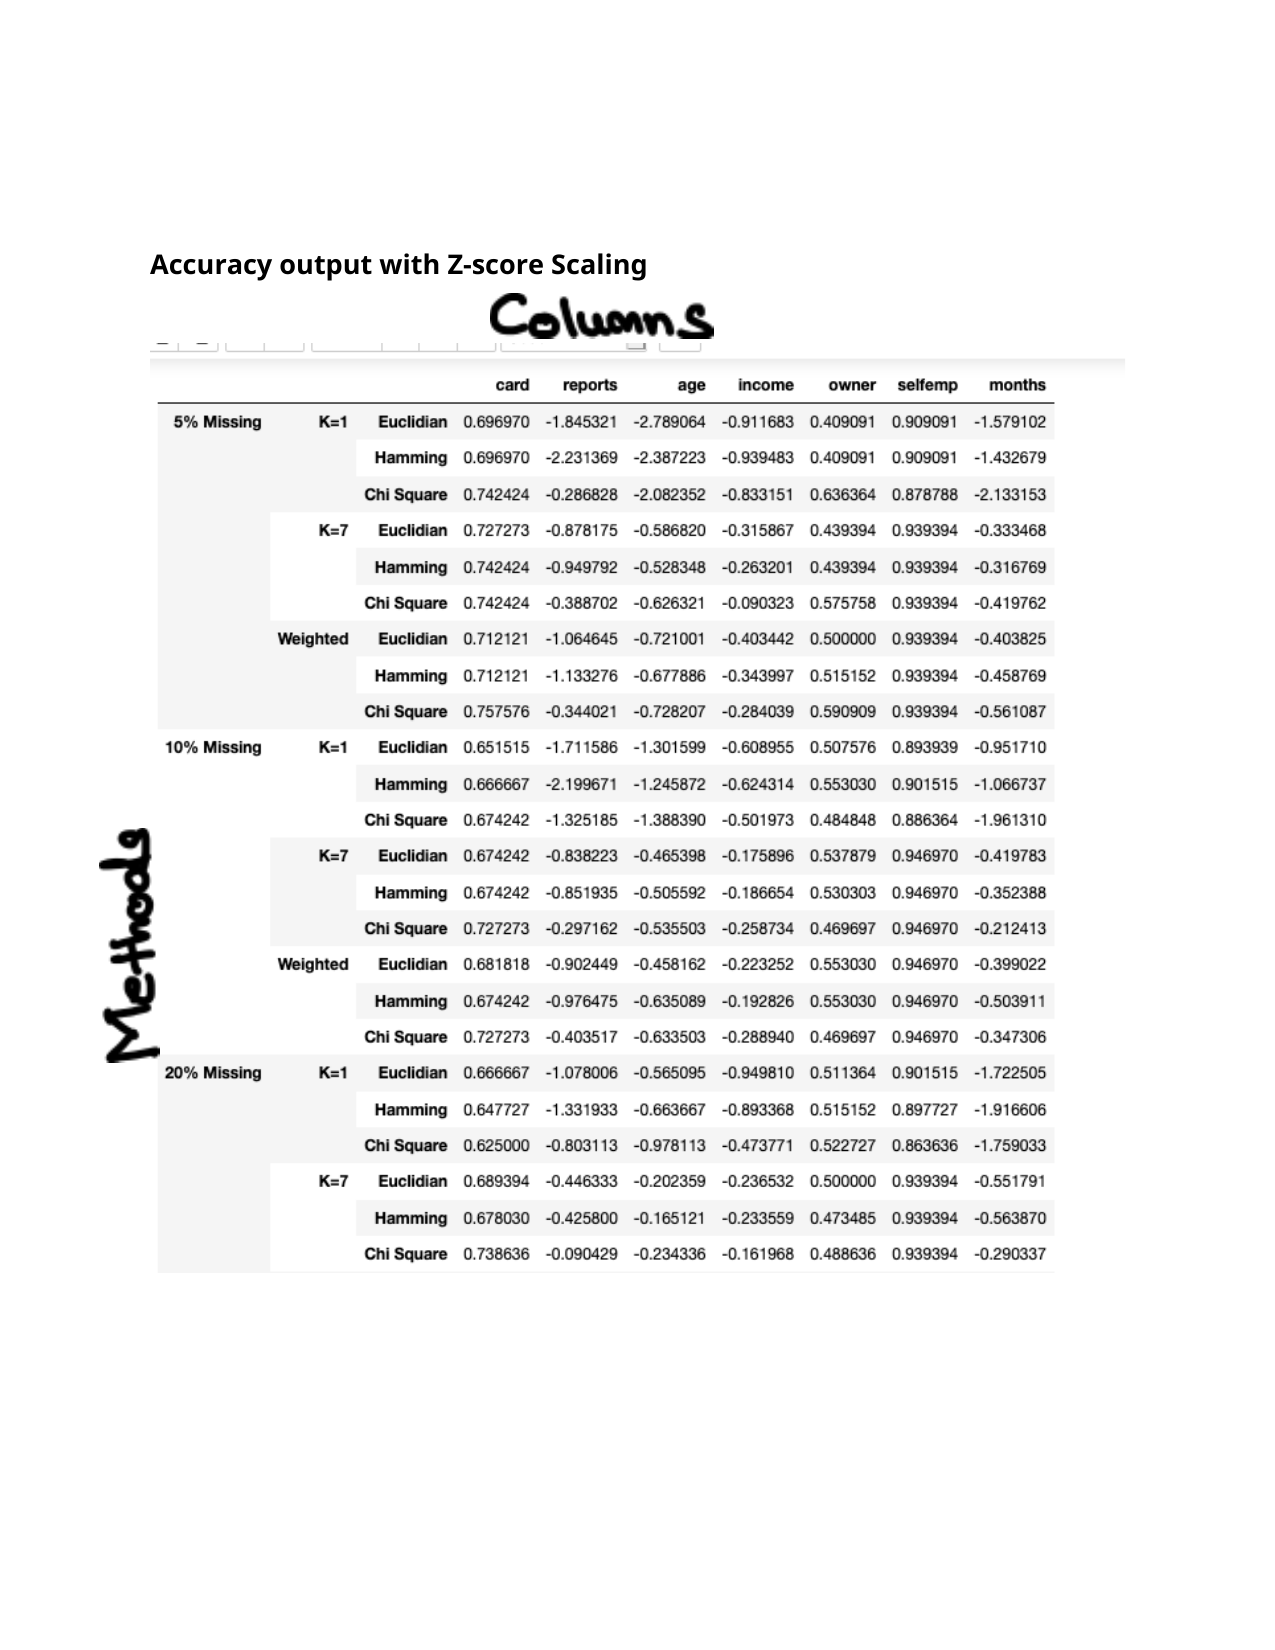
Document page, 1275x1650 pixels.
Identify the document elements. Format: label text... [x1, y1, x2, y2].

picture [490, 293, 714, 339]
subtitle Accuracy output with Z-score Scaling [150, 246, 1125, 283]
picture [99, 343, 1125, 1273]
